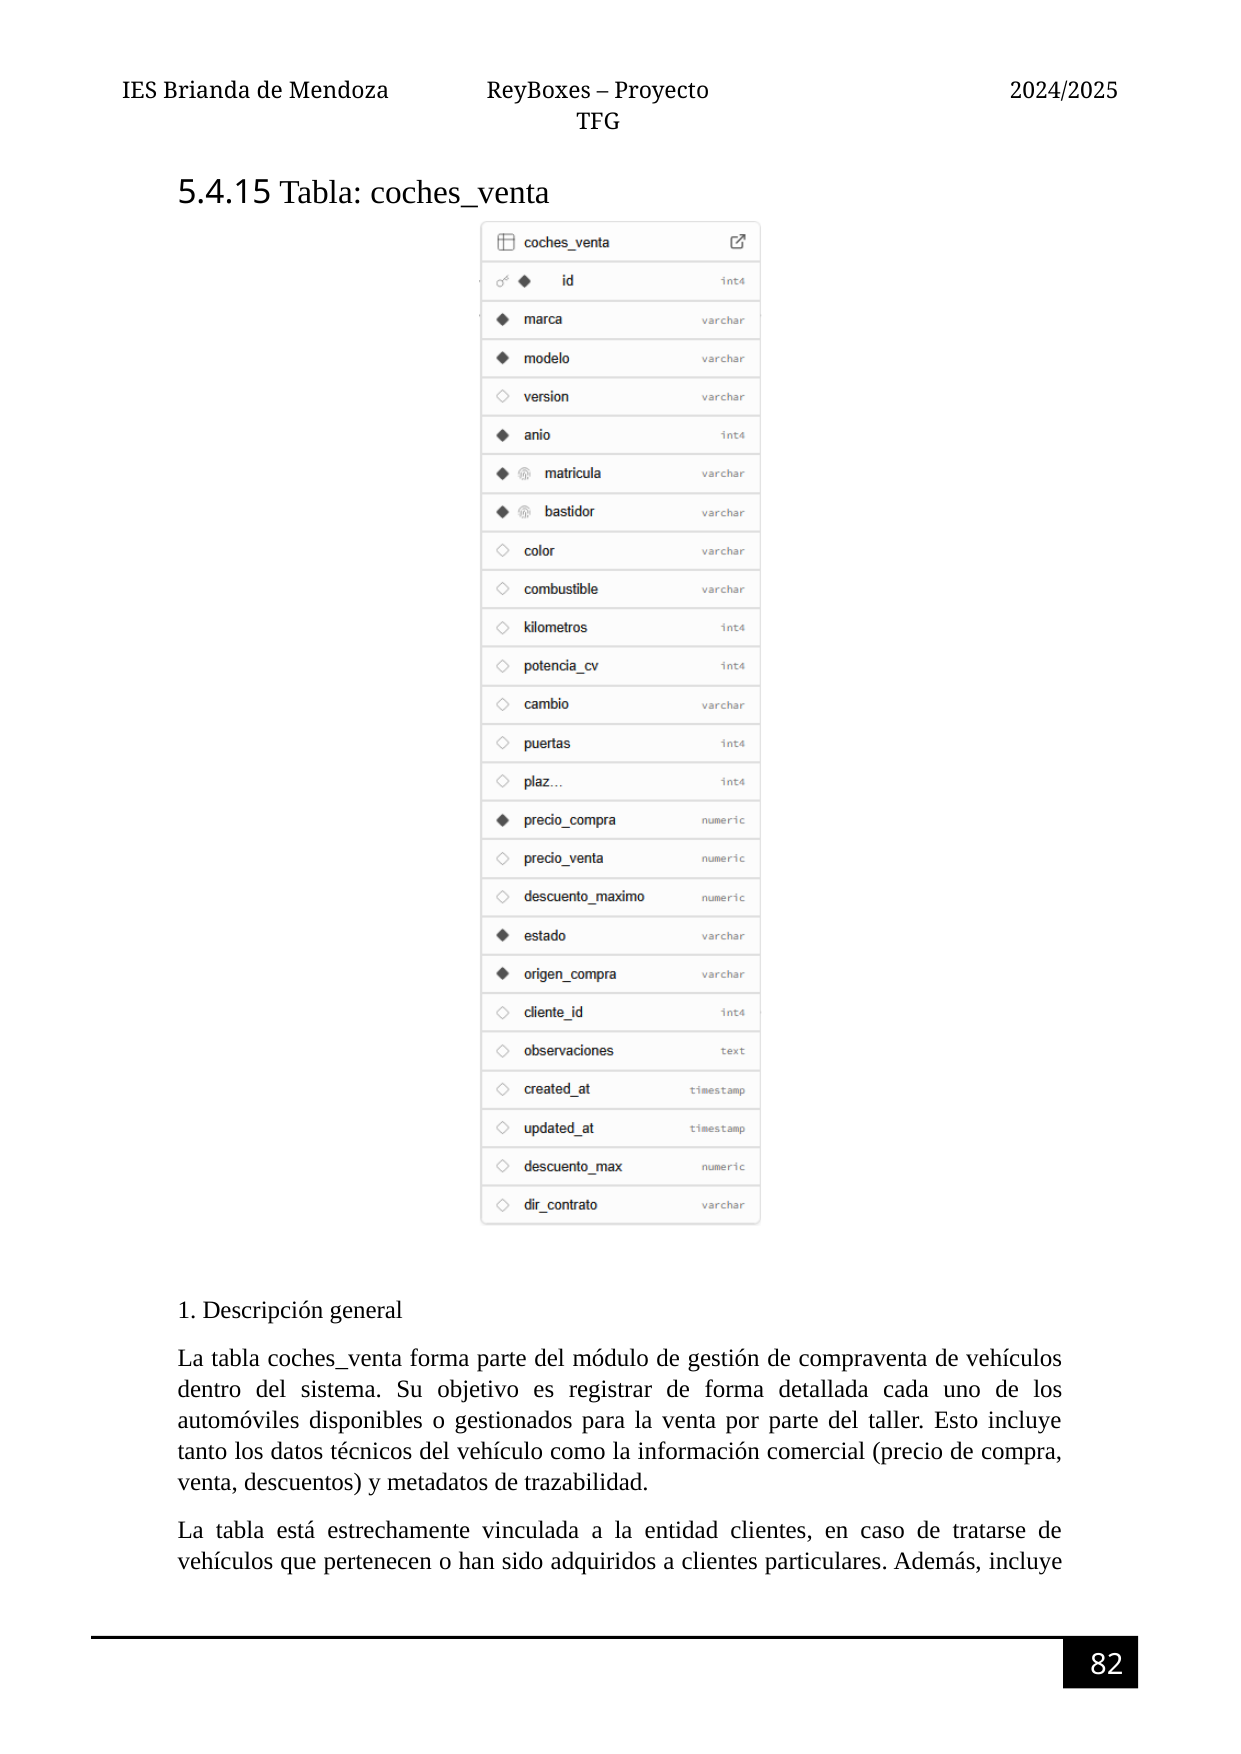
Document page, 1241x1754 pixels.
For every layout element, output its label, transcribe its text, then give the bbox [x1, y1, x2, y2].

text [177, 1515, 1063, 1575]
text 1. Descripción general [177, 1296, 1063, 1324]
picture [479, 220, 762, 1226]
text 5.4.15 Tabla: coches_venta [177, 167, 1063, 213]
text La tabla coches_venta forma parte del módulo de gestión de compraventa de vehículos dentro del sistema. Su objetivo es registrar de forma detallada cada uno de los automóviles disponibles o gestionados para la venta por parte del taller. Esto incluye tanto los datos técnicos del vehículo como la información comercial (precio de compra, venta, descuentos) y metadatos de trazabilidad. [177, 1343, 1063, 1496]
